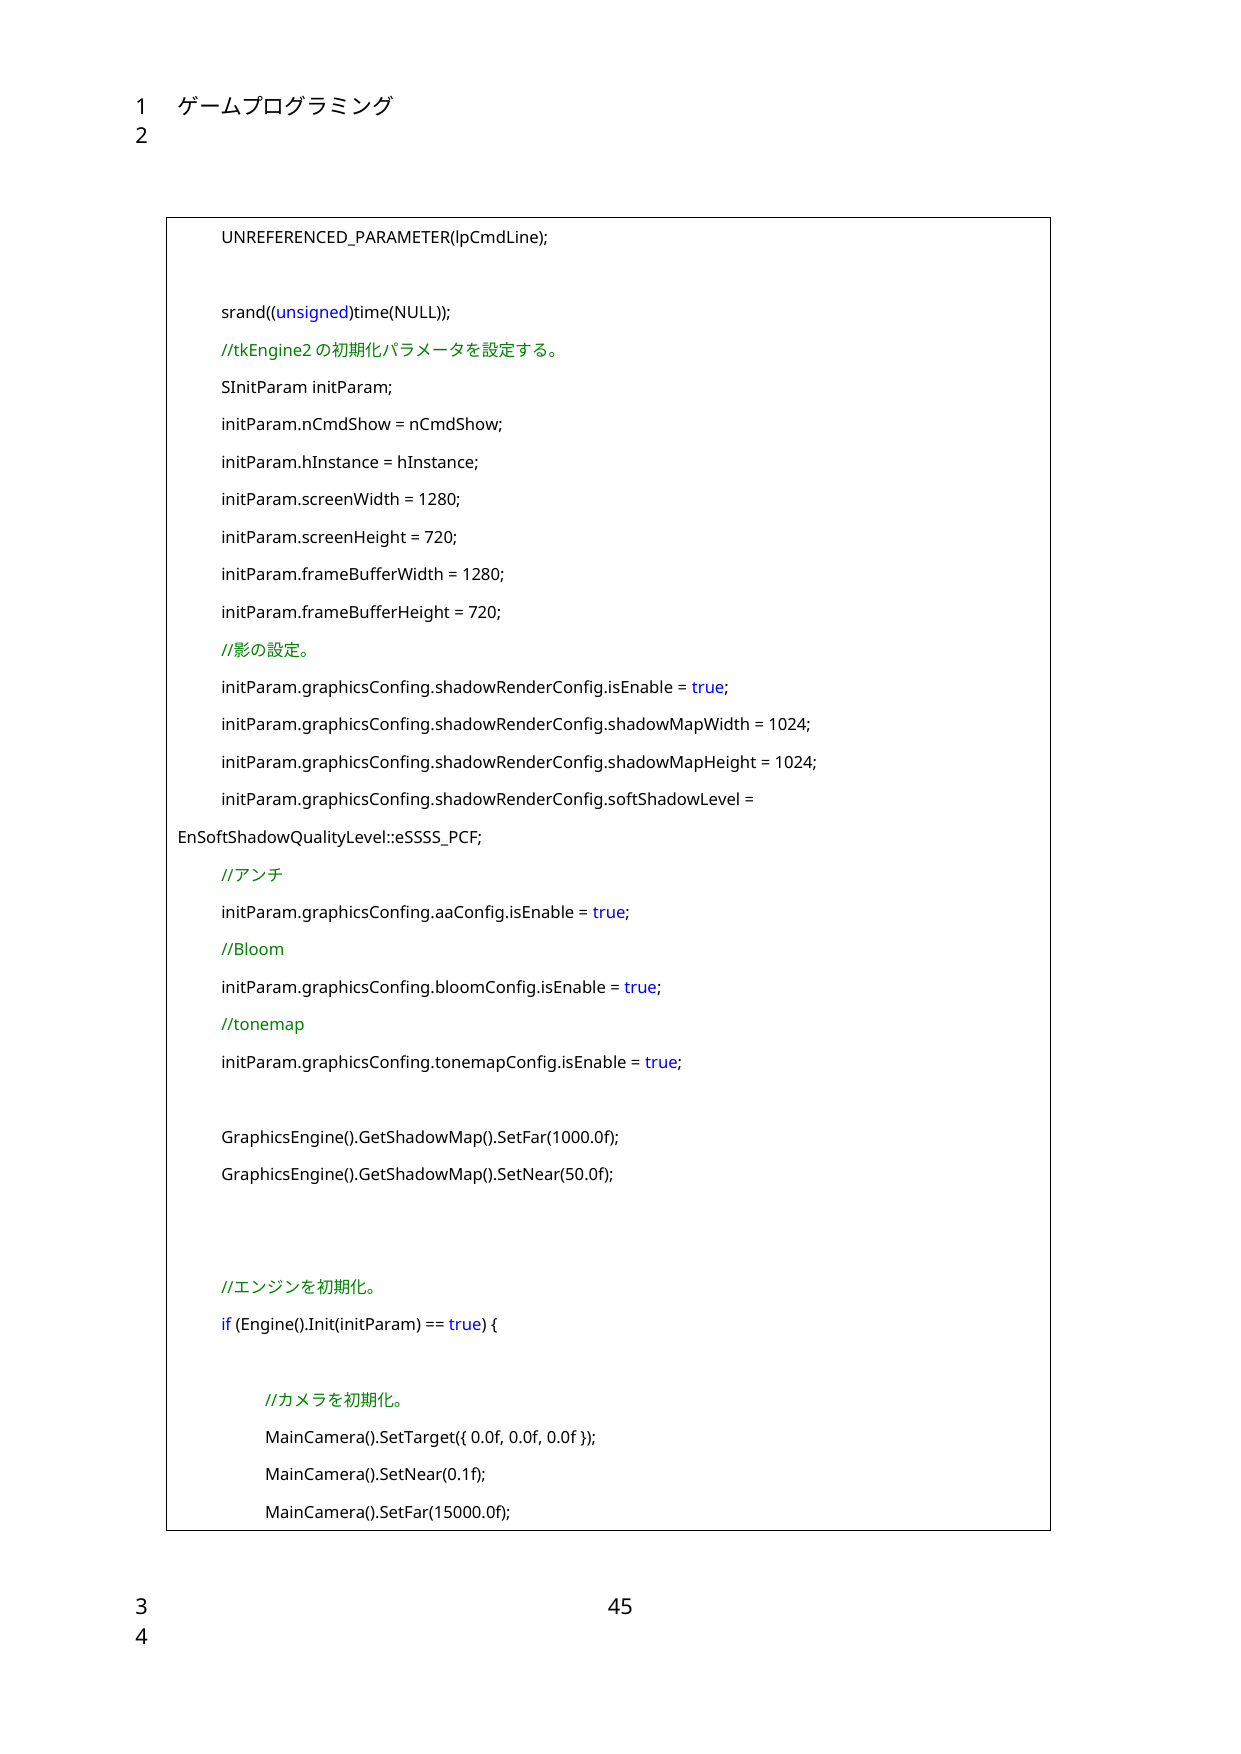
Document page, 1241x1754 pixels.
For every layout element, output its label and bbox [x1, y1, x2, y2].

table_header [167, 218, 1050, 1530]
